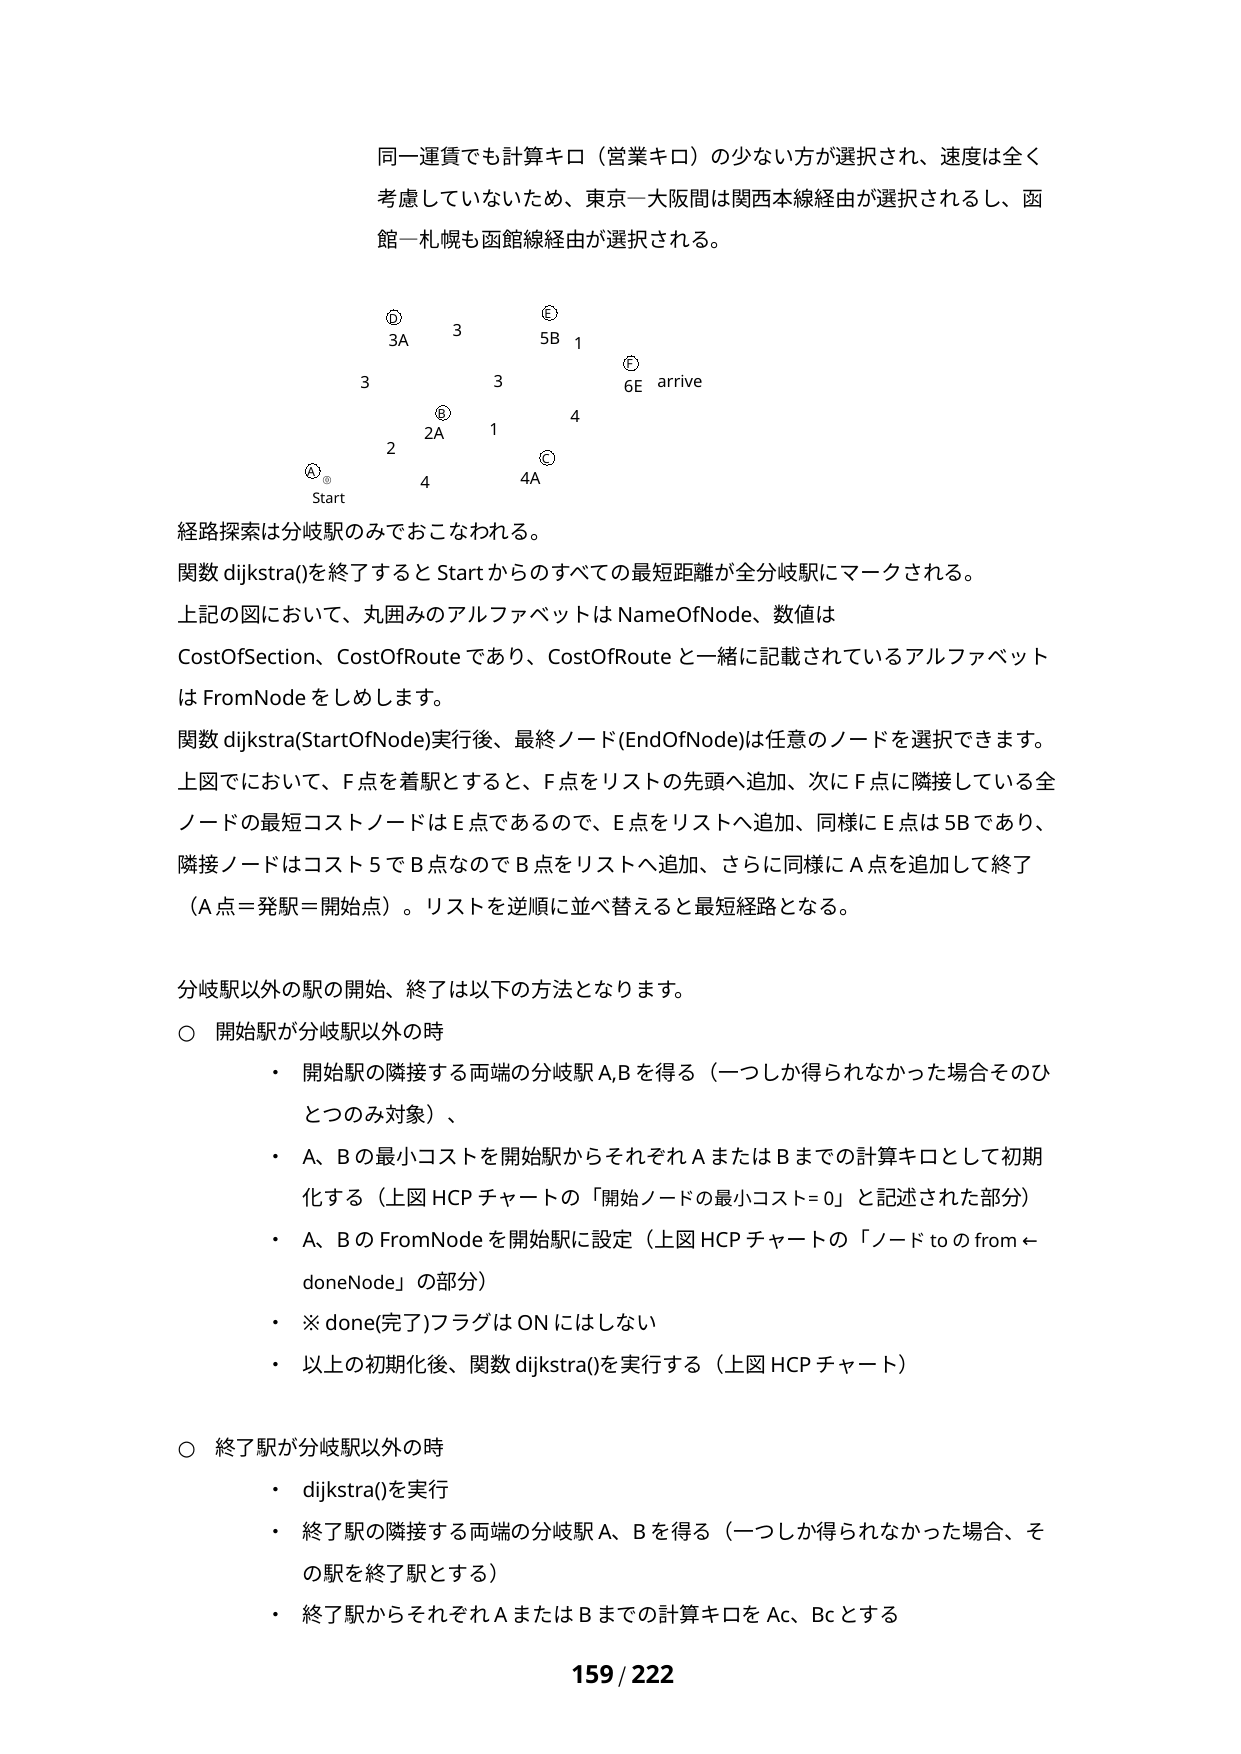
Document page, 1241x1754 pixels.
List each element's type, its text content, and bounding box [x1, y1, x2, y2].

list 終了駅からそれぞれAまたはBまでの計算キロをAc、Bcとする [265, 1593, 1063, 1634]
text 上図でにおいて、F点を着駅とすると、F点をリストの先頭へ追加、次にF点に隣接している全ノードの最短コストノードはE点であるので、E点をリストへ追加、同様にE点は5Bであり、隣接ノードはコスト5でB点なのでB点をリストへ追加、さらに同様にA点を追加して終了（A点＝発駅＝開始点）。リストを逆順に並べ替えると最短経路となる。 [177, 759, 1063, 926]
list 以上の初期化後、関数dijkstra()を実行する（上図HCPチャート） [265, 1343, 1063, 1384]
list 開始駅の隣接する両端の分岐駅A,Bを得る（一つしか得られなかった場合そのひとつのみ対象）、 [265, 1051, 1063, 1134]
list 終了駅の隣接する両端の分岐駅A、Bを得る（一つしか得られなかった場合、その駅を終了駅とする） [265, 1509, 1063, 1593]
text 関数dijkstra()を終了するとStartからのすべての最短距離が全分岐駅にマークされる。 [177, 551, 1063, 593]
text 関数dijkstra(StartOfNode)実行後、最終ノード(EndOfNode)は任意のノードを選択できます。 [177, 718, 1063, 759]
list dijkstra()を実行 [265, 1468, 1063, 1509]
list ※ done(完了)フラグはONにはしない [265, 1301, 1063, 1343]
text 分岐駅以外の駅の開始、終了は以下の方法となります。 [177, 968, 1063, 1009]
list 終了駅が分岐駅以外の時 [177, 1426, 1063, 1468]
list A、Bの最小コストを開始駅からそれぞれAまたはBまでの計算キロとして初期化する（上図HCPチャートの「開始ノードの最小コスト= 0」と記述された部分） [265, 1134, 1063, 1218]
text 経路探索は分岐駅のみでおこなわれる。 [177, 509, 1063, 551]
list 開始駅が分岐駅以外の時 [177, 1009, 1063, 1051]
list A、BのFromNodeを開始駅に設定（上図HCPチャートの「ノードtoのfrom ← doneNode」の部分） [265, 1218, 1063, 1301]
text 同一運賃でも計算キロ（営業キロ）の少ない方が選択され、速度は全く考慮していないため、東京―大阪間は関西本線経由が選択されるし、函館―札幌も函館線経由が選択される。 [377, 134, 1063, 259]
text 上記の図において、丸囲みのアルファベットはNameOfNode、数値はCostOfSection、CostOfRouteであり、CostOfRouteと一緒に記載されているアルファベットはFromNodeをしめします。 [177, 593, 1063, 718]
